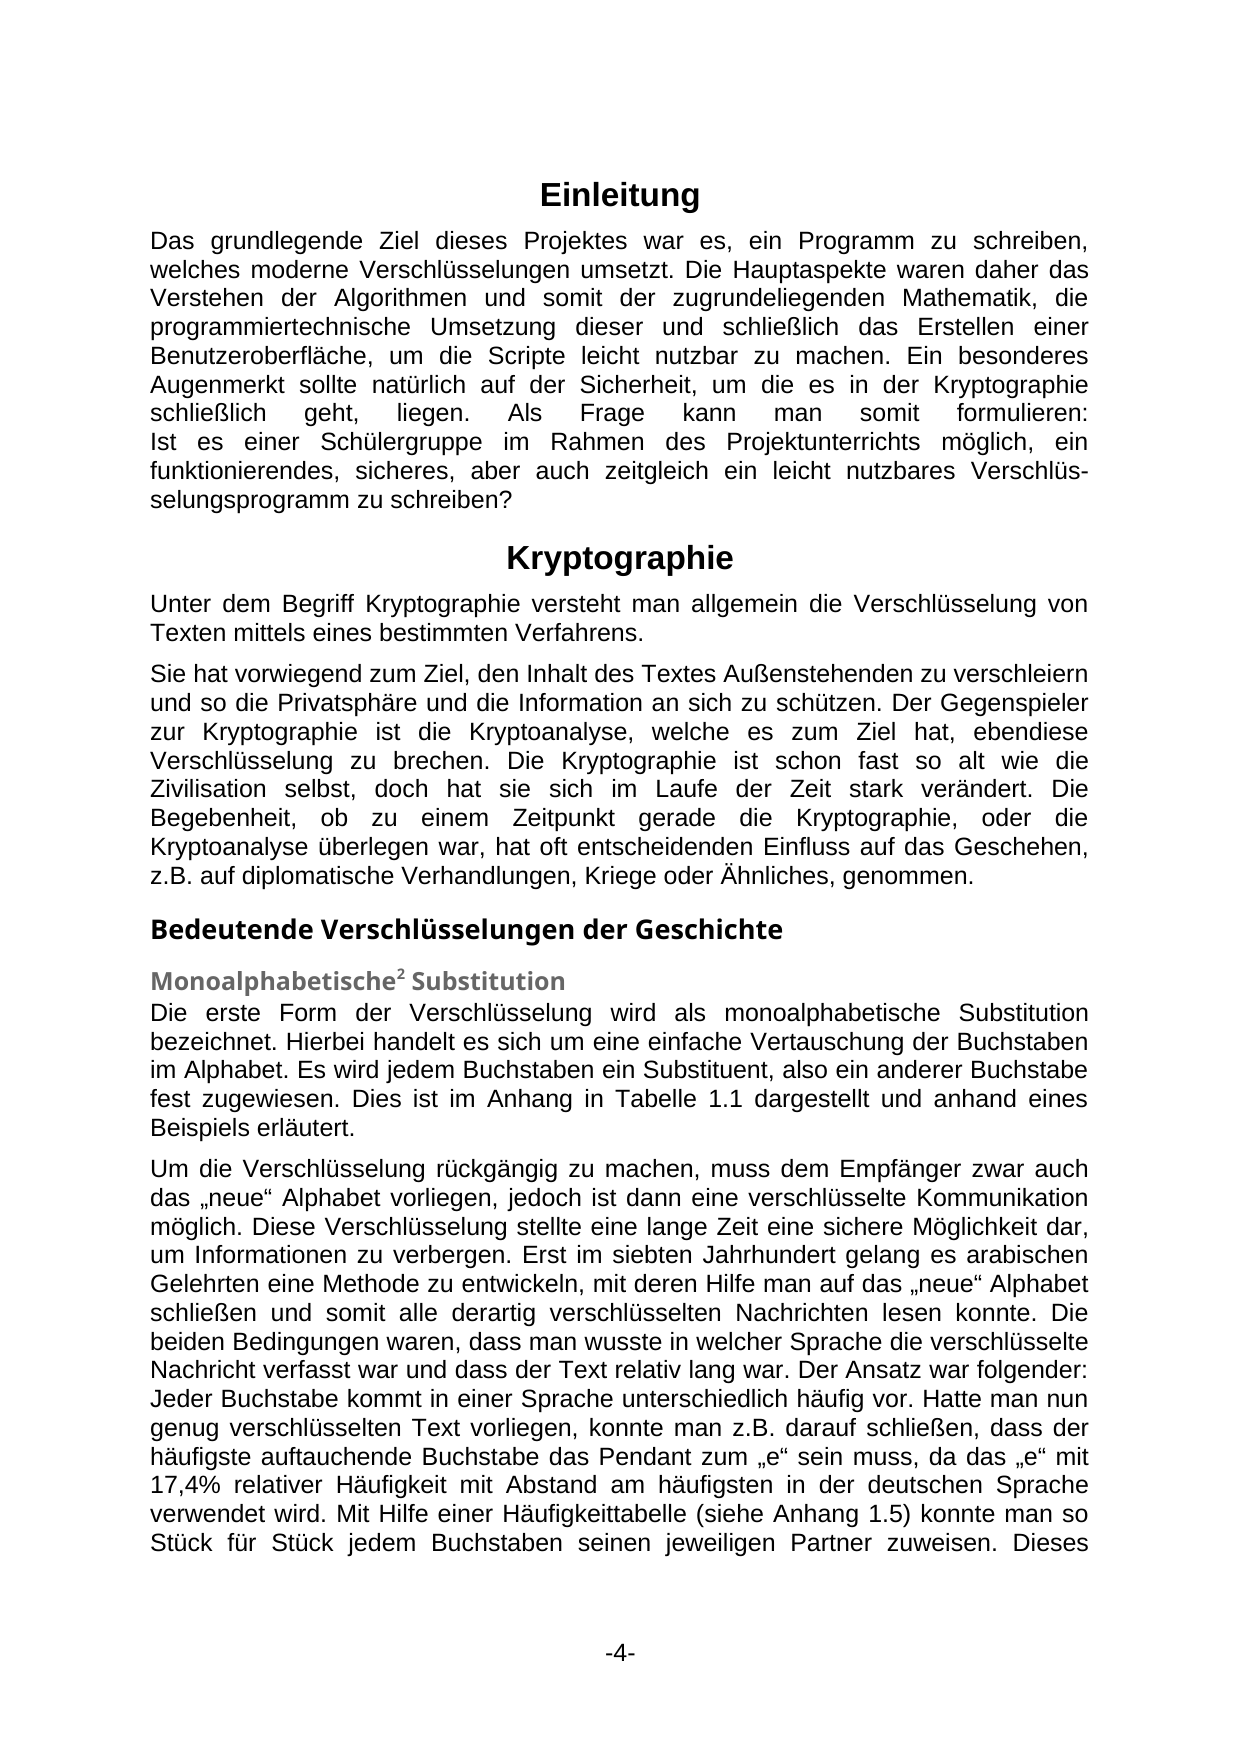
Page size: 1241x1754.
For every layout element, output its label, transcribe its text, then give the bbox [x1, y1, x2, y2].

subtitle Einleitung [150, 175, 1090, 213]
text Die erste Form der Verschlüsselung wird als monoalphabetische Substitution bezeichnet. Hierbei handelt es sich um eine einfache Vertauschung der Buchstaben im Alphabet. Es wird jedem Buchstaben ein Substituent, also ein anderer Buchstabe fest zugewiesen. Dies ist im Anhang in Tabelle 1.1 dargestellt und anhand eines Beispiels erläutert. [150, 998, 1090, 1142]
text Das grundlegende Ziel dieses Projektes war es, ein Programm zu schreiben, welches moderne Verschlüsselungen umsetzt. Die Hauptaspekte waren daher das Verstehen der Algorithmen und somit der zugrundeliegenden Mathematik, die programmiertechnische Umsetzung dieser und schließlich das Erstellen einer Benutzeroberfläche, um die Scripte leicht nutzbar zu machen. Ein besonderes Augenmerkt sollte natürlich auf der Sicherheit, um die es in der Kryptographie schließlich geht, liegen. Als Frage kann man somit formulieren: Ist es einer Schülergruppe im Rahmen des Projektunterrichts möglich, ein funktionierendes, sicheres, aber auch zeitgleich ein leicht nutzbares Verschlüs- selungsprogramm zu schreiben? [150, 226, 1090, 513]
text Unter dem Begriff Kryptographie versteht man allgemein die Verschlüsselung von Texten mittels eines bestimmten Verfahrens. [150, 589, 1090, 647]
subtitle Bedeutende Verschlüsselungen der Geschichte [150, 910, 1090, 947]
subtitle Monoalphabetische2 Substitution [150, 964, 1090, 998]
subtitle Kryptographie [150, 538, 1090, 577]
text Sie hat vorwiegend zum Ziel, den Inhalt des Textes Außenstehenden zu verschleiern und so die Privatsphäre und die Information an sich zu schützen. Der Gegenspieler zur Kryptographie ist die Kryptoanalyse, welche es zum Ziel hat, ebendiese Verschlüsselung zu brechen. Die Kryptographie ist schon fast so alt wie die Zivilisation selbst, doch hat sie sich im Laufe der Zeit stark verändert. Die Begebenheit, ob zu einem Zeitpunkt gerade die Kryptographie, oder die Kryptoanalyse überlegen war, hat oft entscheidenden Einfluss auf das Geschehen, z.B. auf diplomatische Verhandlungen, Kriege oder Ähnliches, genommen. [150, 659, 1090, 889]
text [150, 1154, 1090, 1557]
